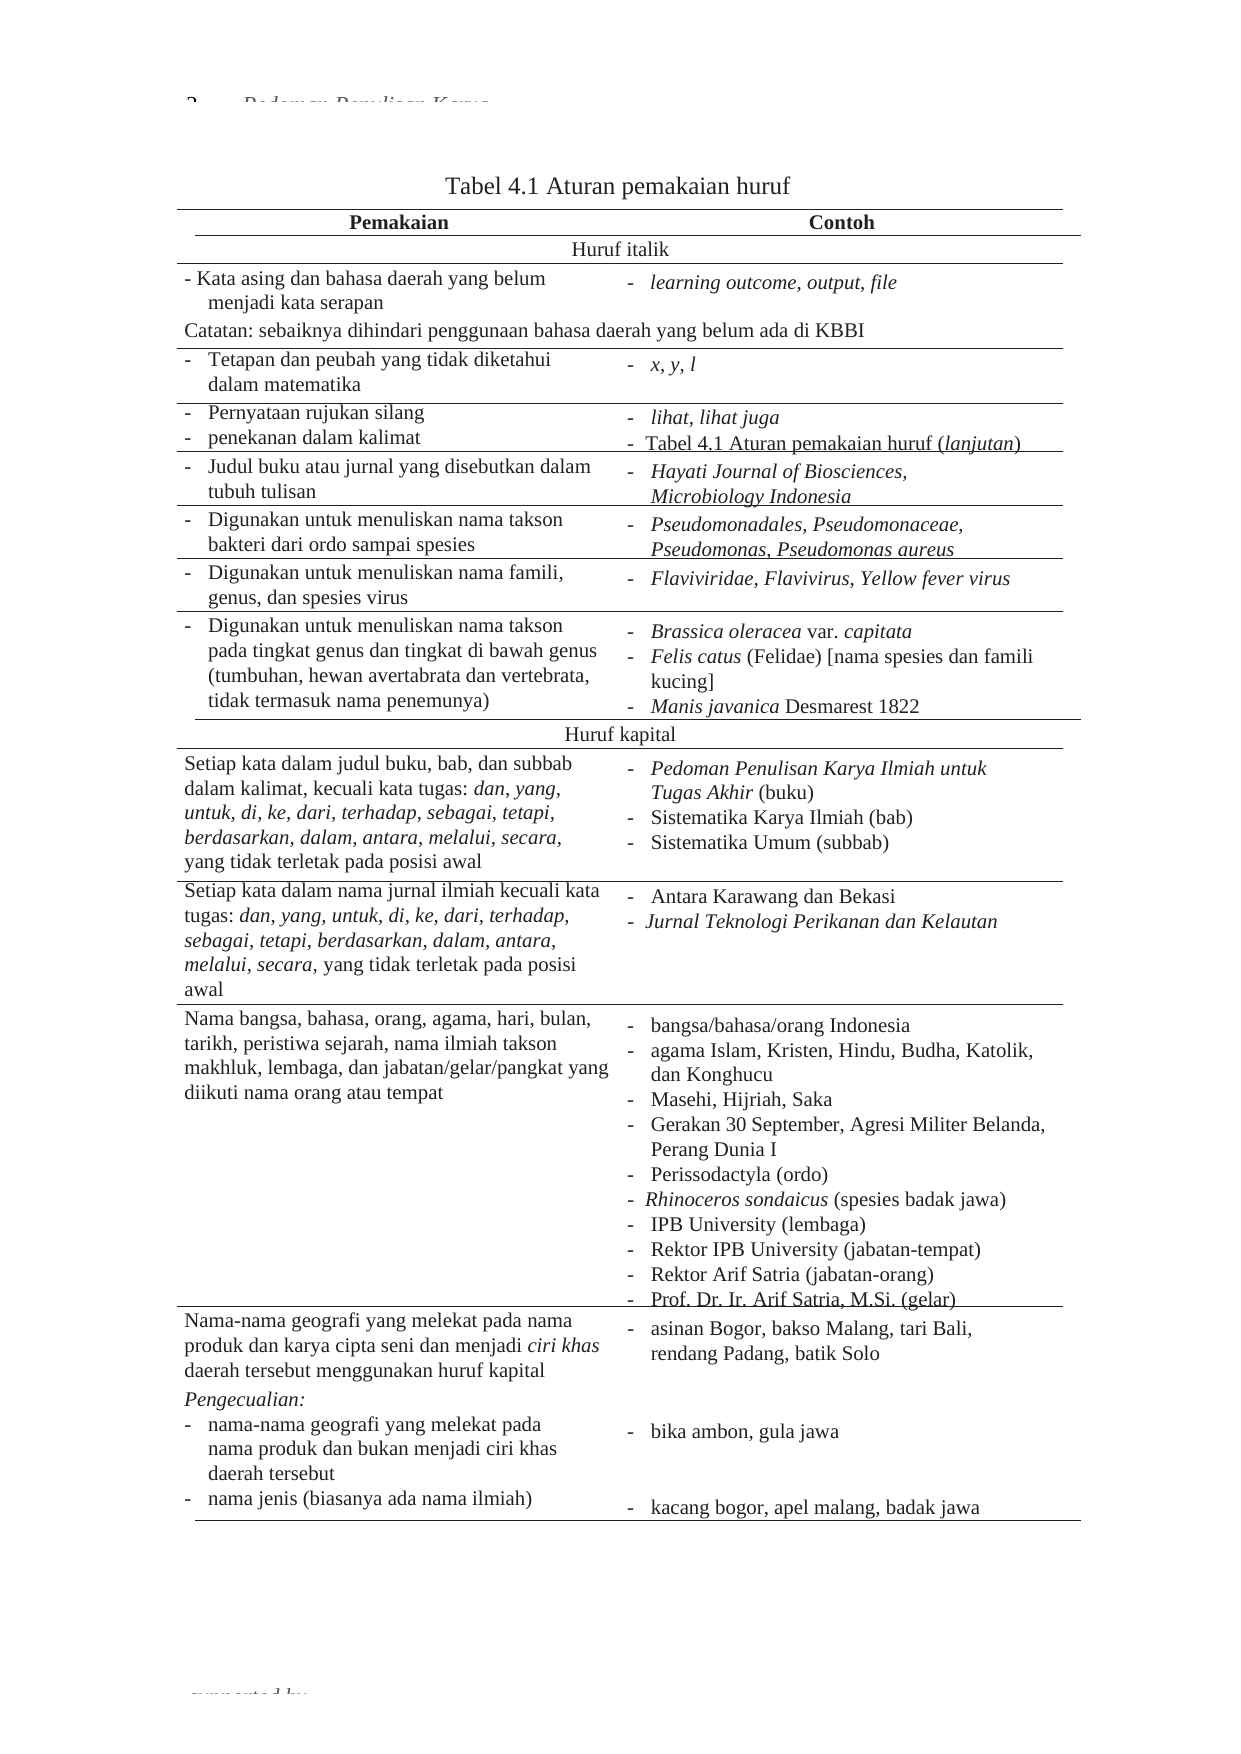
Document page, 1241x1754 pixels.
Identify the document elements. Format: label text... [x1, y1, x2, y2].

list Pernyataan rujukan silang [184, 400, 605, 424]
text Pengecualian: [184, 1386, 609, 1411]
list Judul buku atau jurnal yang disebutkan dalam tubuh tulisan [184, 454, 591, 503]
text Tabel 4.1 Aturan pemakaian huruf [445, 171, 1240, 200]
list Digunakan untuk menuliskan nama takson bakteri dari ordo sampai spesies [184, 507, 563, 556]
list Sistematika Karya Ilmiah (bab) [627, 805, 1240, 829]
list IPB University (lembaga) [627, 1212, 1240, 1236]
list Hayati Journal of Biosciences, Microbiology Indonesia [627, 459, 1026, 508]
list Pedoman Penulisan Karya Ilmiah untuk Tugas Akhir (buku) [627, 755, 1042, 804]
list Flaviviridae, Flavivirus, Yellow fever virus [627, 566, 1240, 589]
text Nama-nama geografi yang melekat pada nama produk dan karya cipta seni dan menjadi ciri khas daerah tersebut menggunakan huruf kapital [184, 1308, 601, 1382]
text Catatan: sebaiknya dihindari penggunaan bahasa daerah yang belum ada di KBBI [184, 318, 1240, 342]
list bika ambon, gula jawa [627, 1419, 1240, 1443]
text - Rhinoceros sondaicus (spesies badak jawa) [627, 1187, 1240, 1211]
list Pseudomonadales, Pseudomonaceae, Pseudomonas, Pseudomonas aureus [627, 512, 964, 561]
list Brassica oleracea var. capitata [627, 619, 1240, 643]
list Rektor IPB University (jabatan-tempat) [627, 1237, 1240, 1261]
list asinan Bogor, bakso Malang, tari Bali, rendang Padang, batik Solo [627, 1316, 1044, 1365]
list Antara Karawang dan Bekasi [627, 884, 1240, 908]
text Setiap kata dalam nama jurnal ilmiah kecuali kata tugas: dan, yang, untuk, di, ke, dari, terhadap, sebagai, tetapi, berdasarkan, dalam, antara, melalui, secara, yang tidak terletak pada posisi awal [184, 878, 602, 1001]
list lihat, lihat juga [627, 405, 1240, 429]
list Manis javanica Desmarest 1822 [627, 694, 1240, 718]
list Gerakan 30 September, Agresi Militer Belanda, Perang Dunia I [627, 1112, 1047, 1161]
list Digunakan untuk menuliskan nama takson pada tingkat genus dan tingkat di bawah genus (tumbuhan, hewan avertabrata dan vertebrata, tidak termasuk nama penemunya) [184, 613, 597, 712]
list kacang bogor, apel malang, badak jawa [627, 1494, 1240, 1519]
list Digunakan untuk menuliskan nama famili, genus, dan spesies virus [184, 560, 564, 609]
text Huruf italik [218, 237, 1023, 261]
text Nama bangsa, bahasa, orang, agama, hari, bulan, tarikh, peristiwa sejarah, nama ilmiah takson makhluk, lembaga, dan jabatan/gelar/pangkat yang diikuti nama orang atau tempat [184, 1006, 611, 1104]
list x, y, l [627, 352, 1240, 376]
list nama jenis (biasanya ada nama ilmiah) [184, 1486, 609, 1510]
list Perissodactyla (ordo) [627, 1162, 1240, 1186]
list Prof. Dr. Ir. Arif Satria, M.Si. (gelar) [627, 1287, 1240, 1311]
text Setiap kata dalam judul buku, bab, dan subbab dalam kalimat, kecuali kata tugas: dan, yang, untuk, di, ke, dari, terhadap, sebagai, tetapi, berdasarkan, dalam, antara, melalui, secara, yang tidak terletak pada posisi awal [184, 751, 607, 873]
list bangsa/bahasa/orang Indonesia [627, 1013, 1240, 1037]
list Rektor Arif Satria (jabatan-orang) [627, 1262, 1240, 1286]
text - Jurnal Teknologi Perikanan dan Kelautan [627, 909, 1240, 933]
list Tetapan dan peubah yang tidak diketahui dalam matematika [184, 347, 605, 396]
text - Kata asing dan bahasa daerah yang belum menjadi kata serapan [184, 266, 561, 314]
list penekanan dalam kalimat [184, 425, 605, 449]
list nama-nama geografi yang melekat pada nama produk dan bukan menjadi ciri khas daerah tersebut [184, 1412, 590, 1485]
text - Tabel 4.1 Aturan pemakaian huruf (lanjutan) [627, 430, 1240, 454]
text Pemakaian Contoh [158, 200, 1065, 234]
text Huruf kapital [218, 722, 1023, 746]
list Felis catus (Felidae) [nama spesies dan famili kucing] [627, 644, 1034, 693]
list Sistematika Umum (subbab) [627, 830, 1240, 854]
list agama Islam, Kristen, Hindu, Budha, Katolik, dan Konghucu [627, 1038, 1034, 1086]
list Masehi, Hijriah, Saka [627, 1087, 1240, 1111]
text - learning outcome, output, file [627, 270, 1240, 294]
